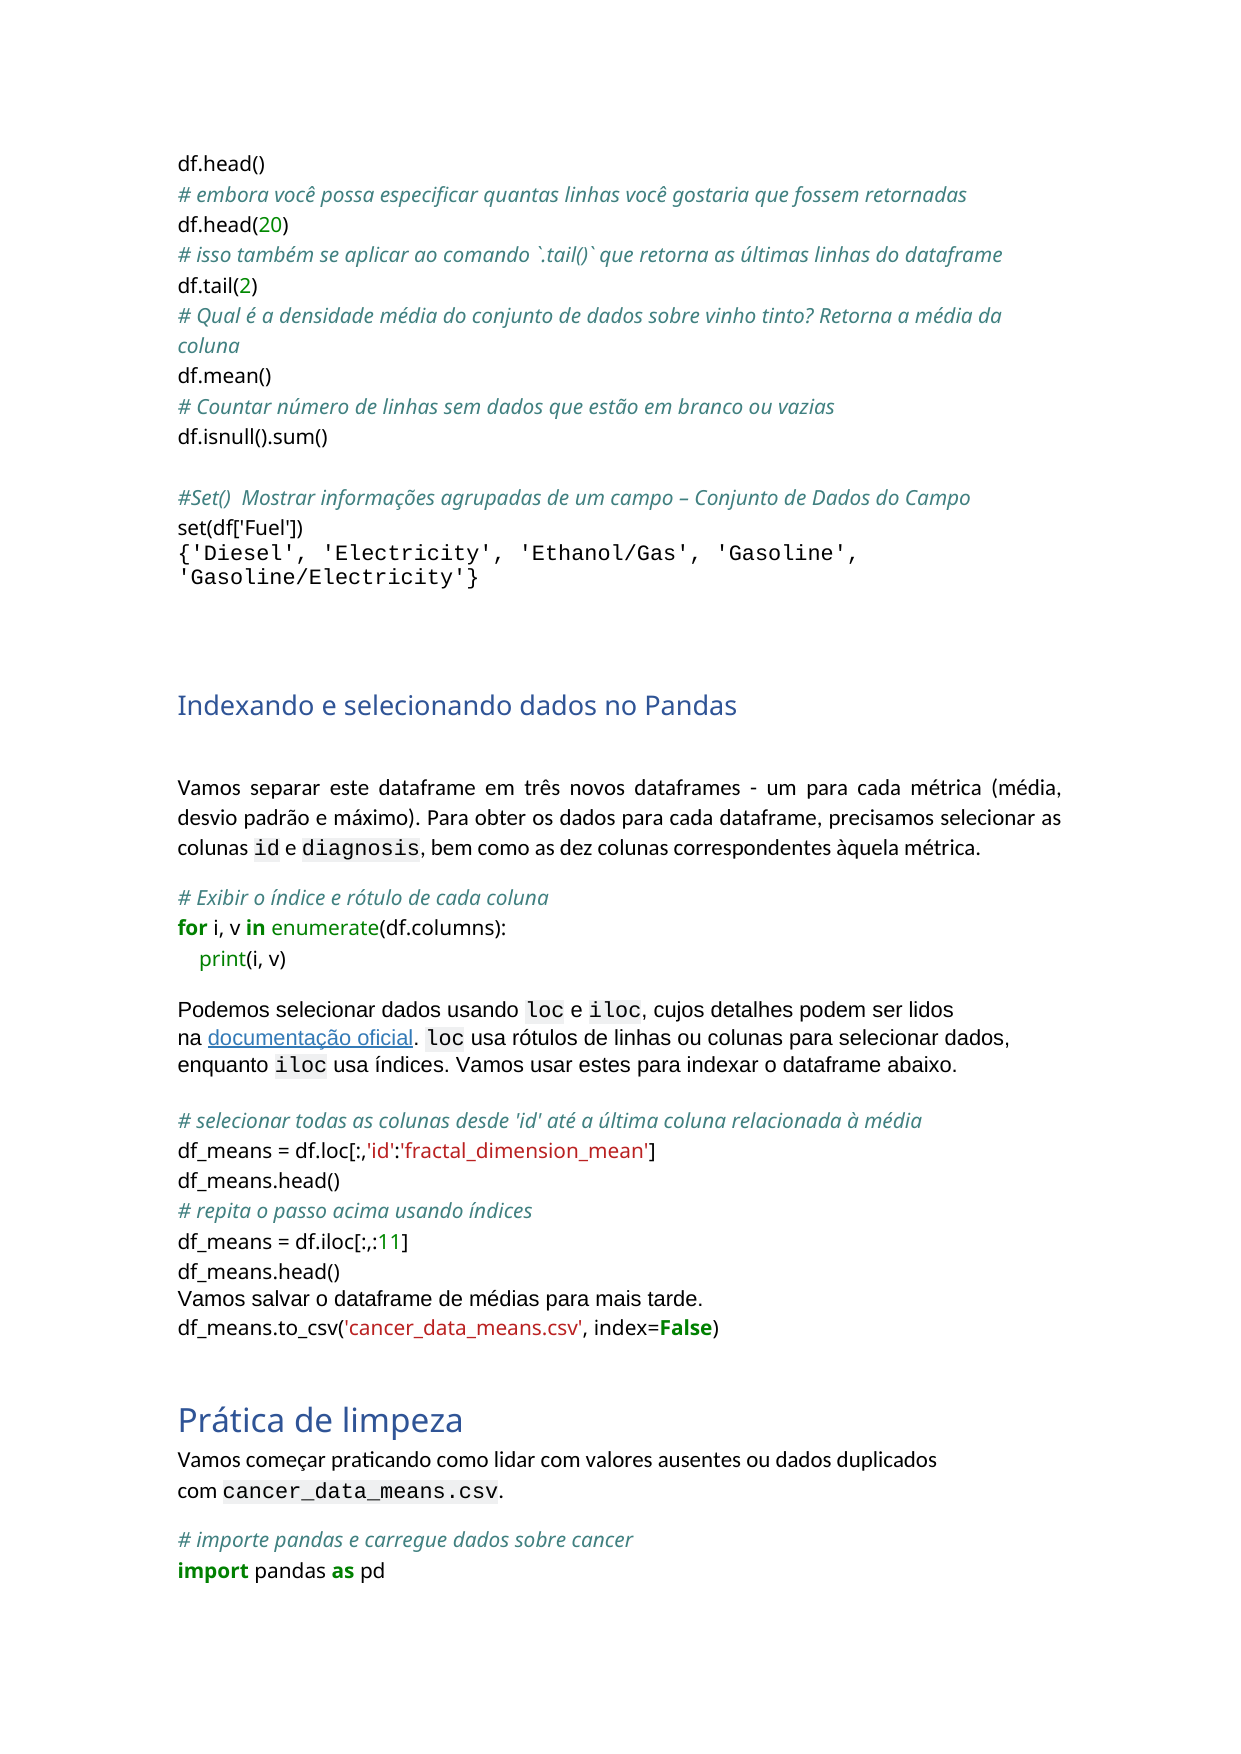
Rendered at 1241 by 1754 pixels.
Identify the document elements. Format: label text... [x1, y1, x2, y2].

text df.isnull().sum() [177, 420, 1063, 451]
text # selecionar todas as colunas desde 'id' até a última coluna relacionada à média [177, 1104, 1063, 1134]
text #Set() Mostrar informações agrupadas de um campo – Conjunto de Dados do Campo [177, 481, 1063, 511]
text Vamos começar praticando como lidar com valores ausentes ou dados duplicados com cancer_data_means.csv. [177, 1446, 1063, 1504]
text # Exibir o índice e rótulo de cada coluna [177, 881, 1063, 912]
text # Qual é a densidade média do conjunto de dados sobre vinho tinto? Retorna a média da coluna [177, 299, 1063, 360]
text import pandas as pd [177, 1554, 1063, 1584]
text print(i, v) [177, 942, 1063, 972]
subtitle Prática de limpeza [177, 1397, 1063, 1442]
text set(df['Fuel']) [177, 511, 1063, 542]
text df_means = df.iloc[:,:11] [177, 1225, 1063, 1255]
text df.mean() [177, 360, 1063, 390]
subtitle Indexando e selecionando dados no Pandas [177, 686, 1063, 723]
text df.tail(2) [177, 269, 1063, 299]
text # importe pandas e carregue dados sobre cancer [177, 1523, 1063, 1554]
text # Countar número de linhas sem dados que estão em branco ou vazias [177, 390, 1063, 420]
text df_means.head() [177, 1164, 1063, 1195]
text # embora você possa especificar quantas linhas você gostaria que fossem retornadas [177, 178, 1063, 208]
text Vamos separar este dataframe em três novos dataframes - um para cada métrica (média, desvio padrão e máximo). Para obter os dados para cada dataframe, precisamos selecionar as colunas id e diagnosis, bem como as dez colunas correspondentes àquela métrica. [177, 773, 1063, 862]
text for i, v in enumerate(df.columns): [177, 912, 1063, 942]
text {'Diesel', 'Electricity', 'Ethanol/Gas', 'Gasoline', 'Gasoline/Electricity'} [177, 542, 1063, 591]
text Vamos salvar o dataframe de médias para mais tarde. [177, 1286, 1063, 1311]
text # repita o passo acima usando índices [177, 1195, 1063, 1225]
text df_means.head() [177, 1255, 1063, 1286]
text df_means.to_csv('cancer_data_means.csv', index=False) [177, 1311, 1063, 1341]
text # isso também se aplicar ao comando `.tail()` que retorna as últimas linhas do dataframe [177, 238, 1063, 269]
text df.head(20) [177, 208, 1063, 238]
text Podemos selecionar dados usando loc e iloc, cujos detalhes podem ser lidos na documentação oficial. loc usa rótulos de linhas ou colunas para selecionar dados, enquanto iloc usa índices. Vamos usar estes para indexar o dataframe abaixo. [177, 997, 1063, 1079]
text df_means = df.loc[:,'id':'fractal_dimension_mean'] [177, 1134, 1063, 1164]
text df.head() [177, 148, 1063, 178]
